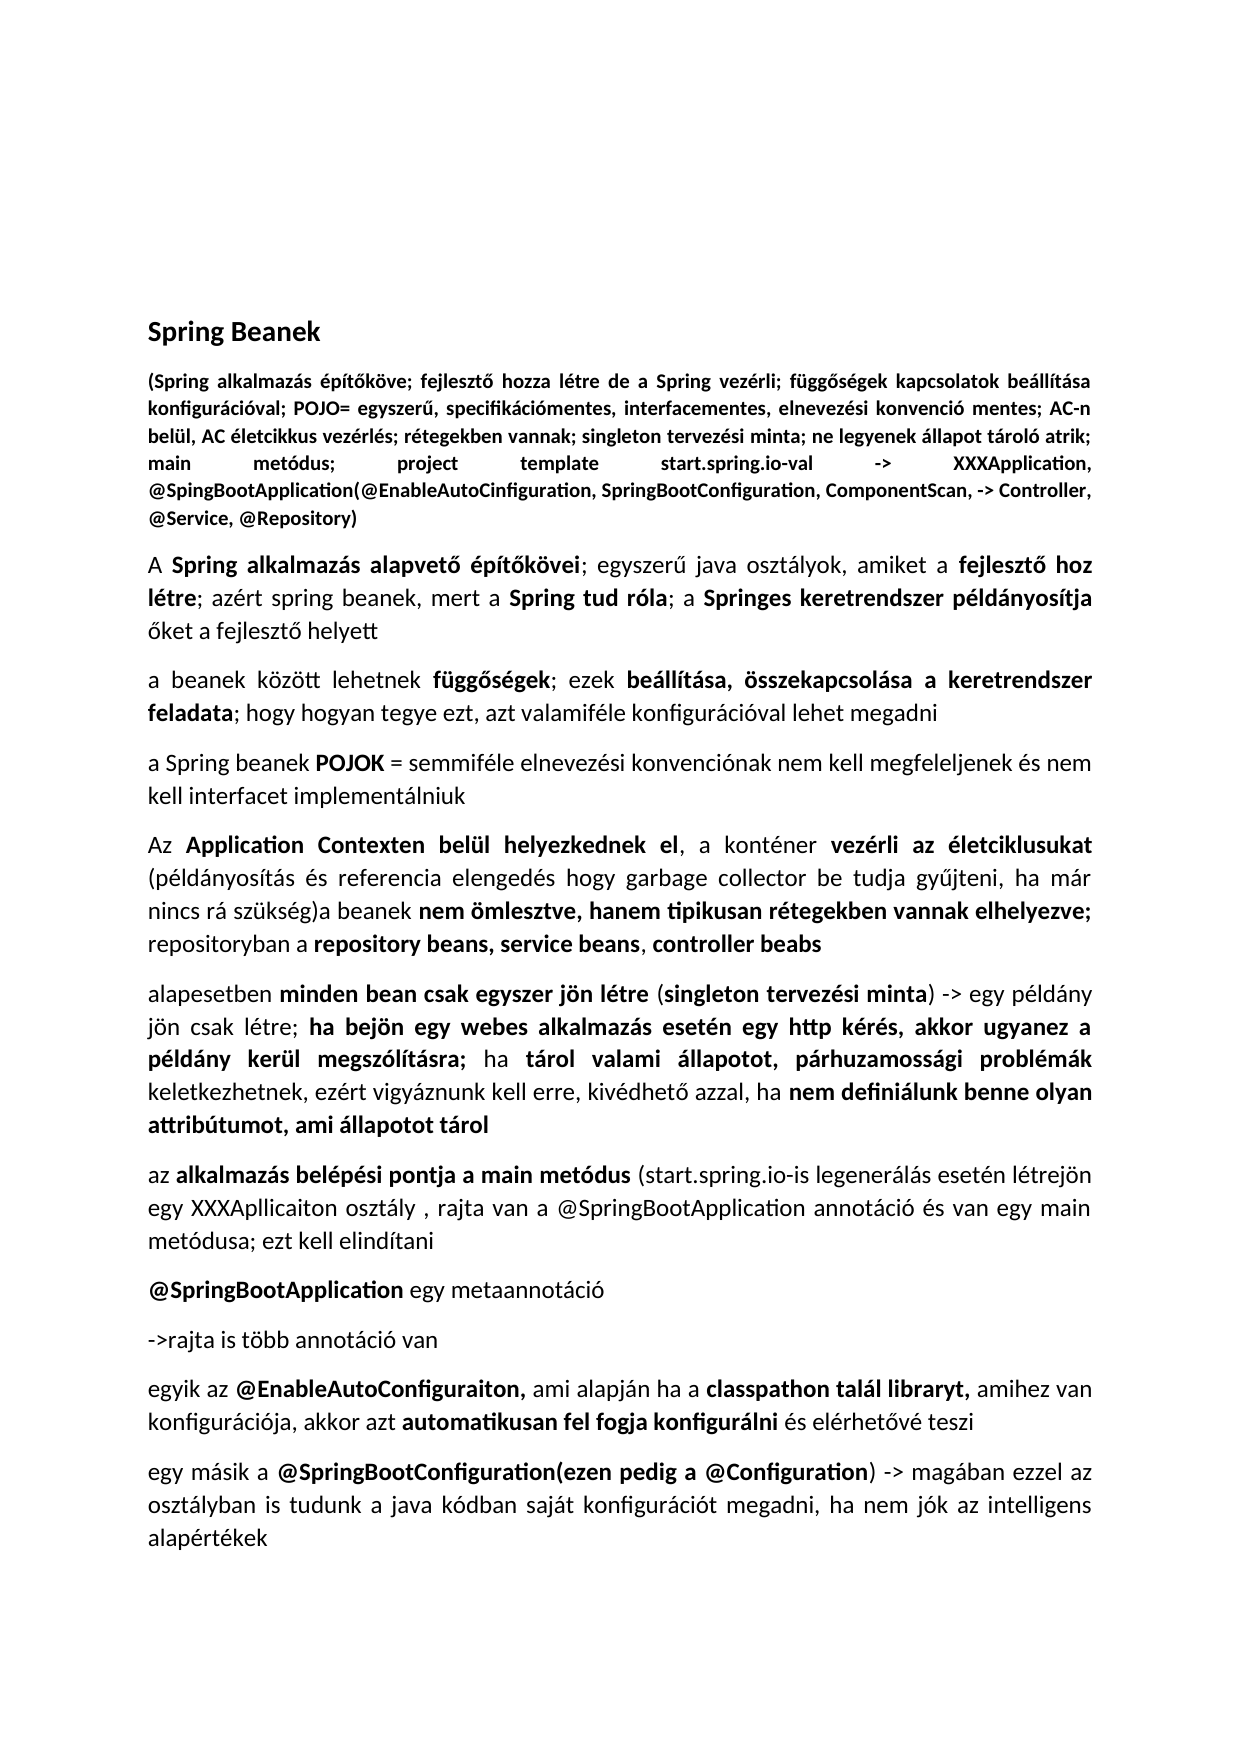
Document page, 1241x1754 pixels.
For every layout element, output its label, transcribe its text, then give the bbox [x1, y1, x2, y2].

text Spring Beanek [148, 313, 1093, 348]
text az alkalmazás belépési pontja a main metódus (start.spring.io-is legenerálás esetén létrejön egy XXXApllicaiton osztály , rajta van a @SpringBootApplication annotáció és van egy main metódusa; ezt kell elindítani [148, 1159, 1093, 1255]
text (Spring alkalmazás építőköve; fejlesztő hozza létre de a Spring vezérli; függőségek kapcsolatok beállítása konfigurációval; POJO= egyszerű, specifikációmentes, interfacementes, elnevezési konvenció mentes; AC-n belül, AC életcikkus vezérlés; rétegekben vannak; singleton tervezési minta; ne legyenek állapot tároló atrik; main metódus; project template start.spring.io-val -> XXXApplication, @SpingBootApplication(@EnableAutoCinfiguration, SpringBootConfiguration, ComponentScan, -> Controller, @Service, @Repository) [148, 368, 1093, 530]
text egy másik a @SpringBootConfiguration(ezen pedig a @Configuration) -> magában ezzel az osztályban is tudunk a java kódban saját konfigurációt megadni, ha nem jók az intelligens alapértékek [148, 1456, 1093, 1552]
text A Spring alkalmazás alapvető építőkövei; egyszerű java osztályok, amiket a fejlesztő hoz létre; azért spring beanek, mert a Spring tud róla; a Springes keretrendszer példányosítja őket a fejlesztő helyett [148, 549, 1093, 645]
text egyik az @EnableAutoConfiguraiton, ami alapján ha a classpathon talál libraryt, amihez van konfigurációja, akkor azt automatikusan fel fogja konfigurálni és elérhetővé teszi [148, 1374, 1093, 1437]
text a beanek között lehetnek függőségek; ezek beállítása, összekapcsolása a keretrendszer feladata; hogy hogyan tegye ezt, azt valamiféle konfigurációval lehet megadni [148, 664, 1093, 728]
text Az Application Contexten belül helyezkednek el, a konténer vezérli az életciklusukat (példányosítás és referencia elengedés hogy garbage collector be tudja gyűjteni, ha már nincs rá szükség)a beanek nem ömlesztve, hanem tipikusan rétegekben vannak elhelyezve; repositoryban a repository beans, service beans, controller beabs [148, 829, 1093, 959]
text @SpringBootApplication egy metaannotáció [148, 1274, 1093, 1305]
text alapesetben minden bean csak egyszer jön létre (singleton tervezési minta) -> egy példány jön csak létre; ha bejön egy webes alkalmazás esetén egy http kérés, akkor ugyanez a példány kerül megszólításra; ha tárol valami állapotot, párhuzamossági problémák keletkezhetnek, ezért vigyáznunk kell erre, kivédhető azzal, ha nem definiálunk benne olyan attribútumot, ami állapotot tárol [148, 978, 1093, 1140]
text ->rajta is több annotáció van [148, 1324, 1093, 1354]
text a Spring beanek POJOK = semmiféle elnevezési konvenciónak nem kell megfeleljenek és nem kell interfacet implementálniuk [148, 747, 1093, 810]
